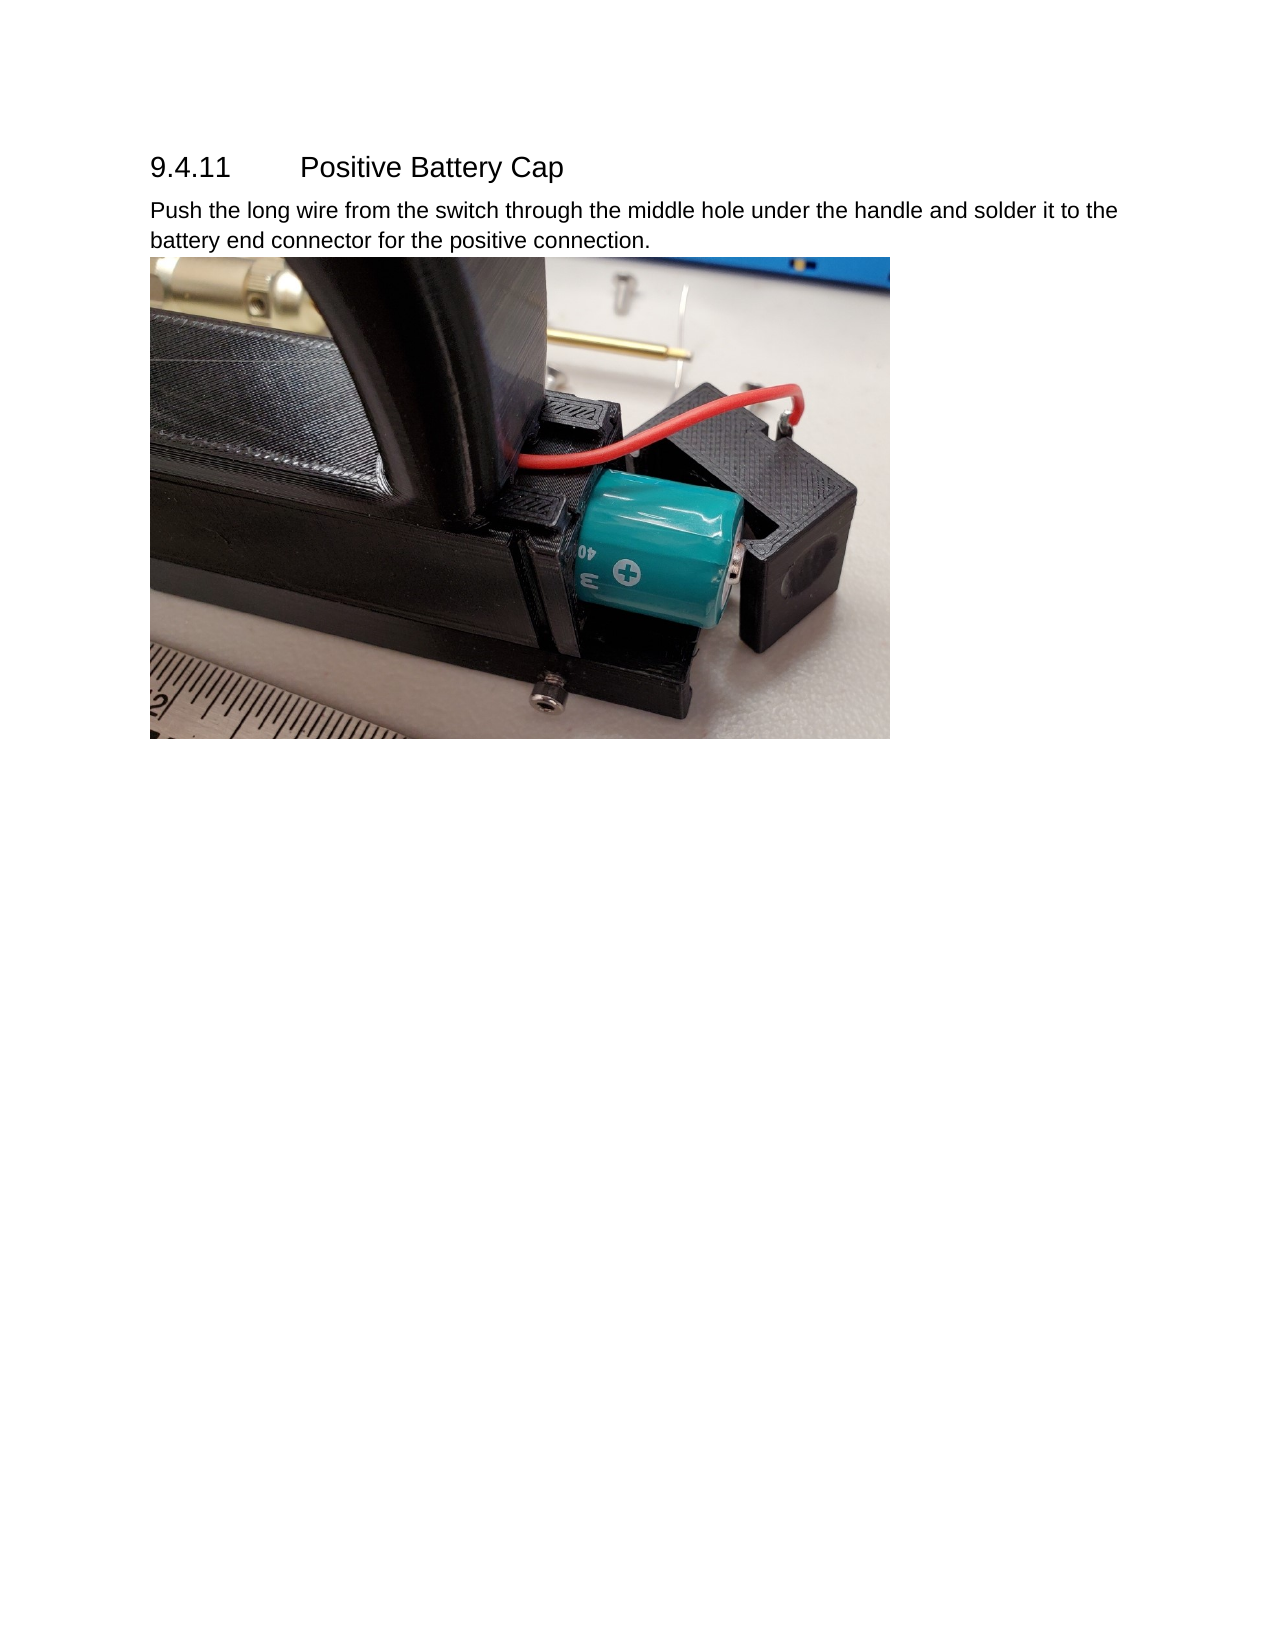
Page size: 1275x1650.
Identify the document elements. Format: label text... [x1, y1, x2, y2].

picture [150, 257, 890, 739]
subtitle Positive Battery Cap [150, 150, 1125, 183]
